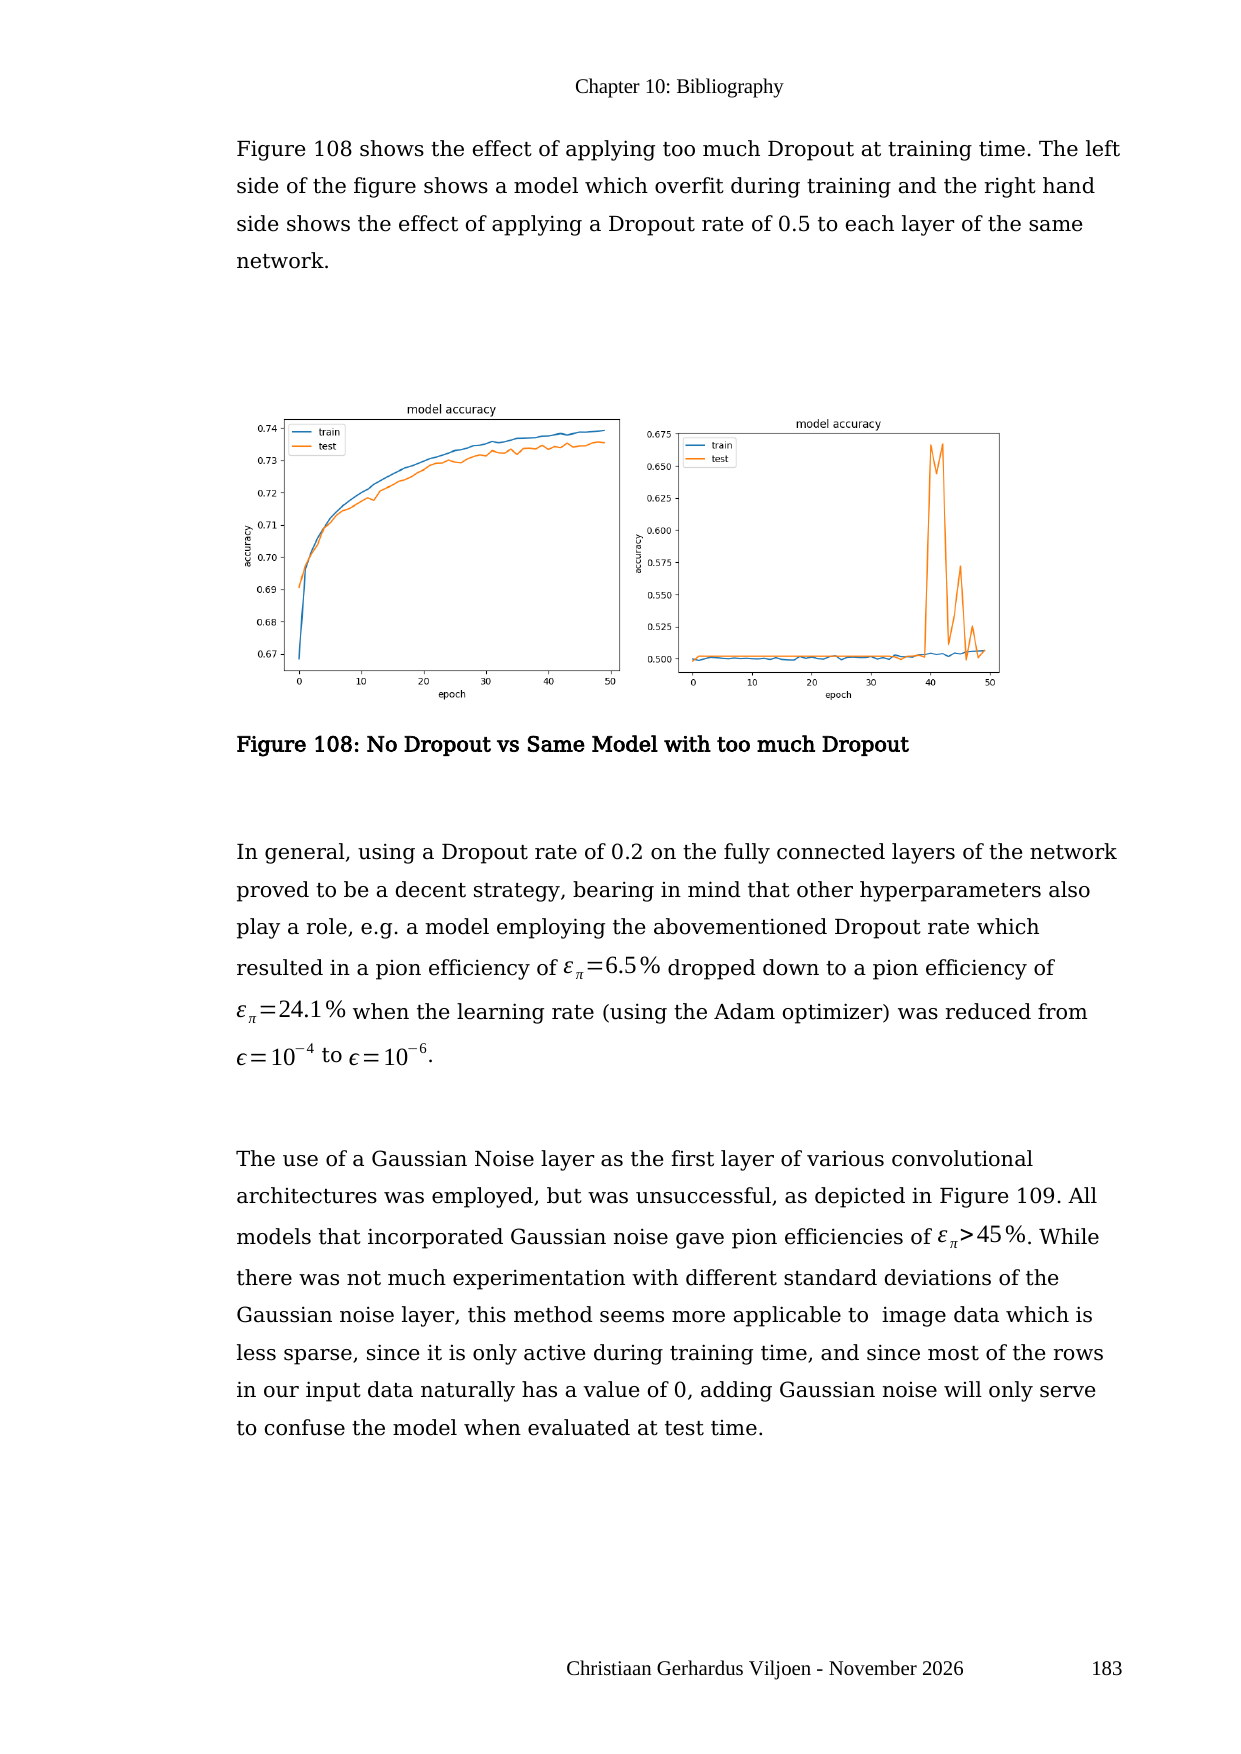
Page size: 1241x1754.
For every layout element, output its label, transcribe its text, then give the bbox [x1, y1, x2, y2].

picture [236, 397, 1007, 706]
text In general, using a Dropout rate of 0.2 on the fully connected layers of the network proved to be a decent strategy, bearing in mind that other hyperparameters also play a role, e.g. a model employing the abovementioned Dropout rate which resulted in a pion efficiency of dropped down to a pion efficiency of when the learning rate (using the Adam optimizer) was reduced from to . [236, 839, 1122, 1070]
